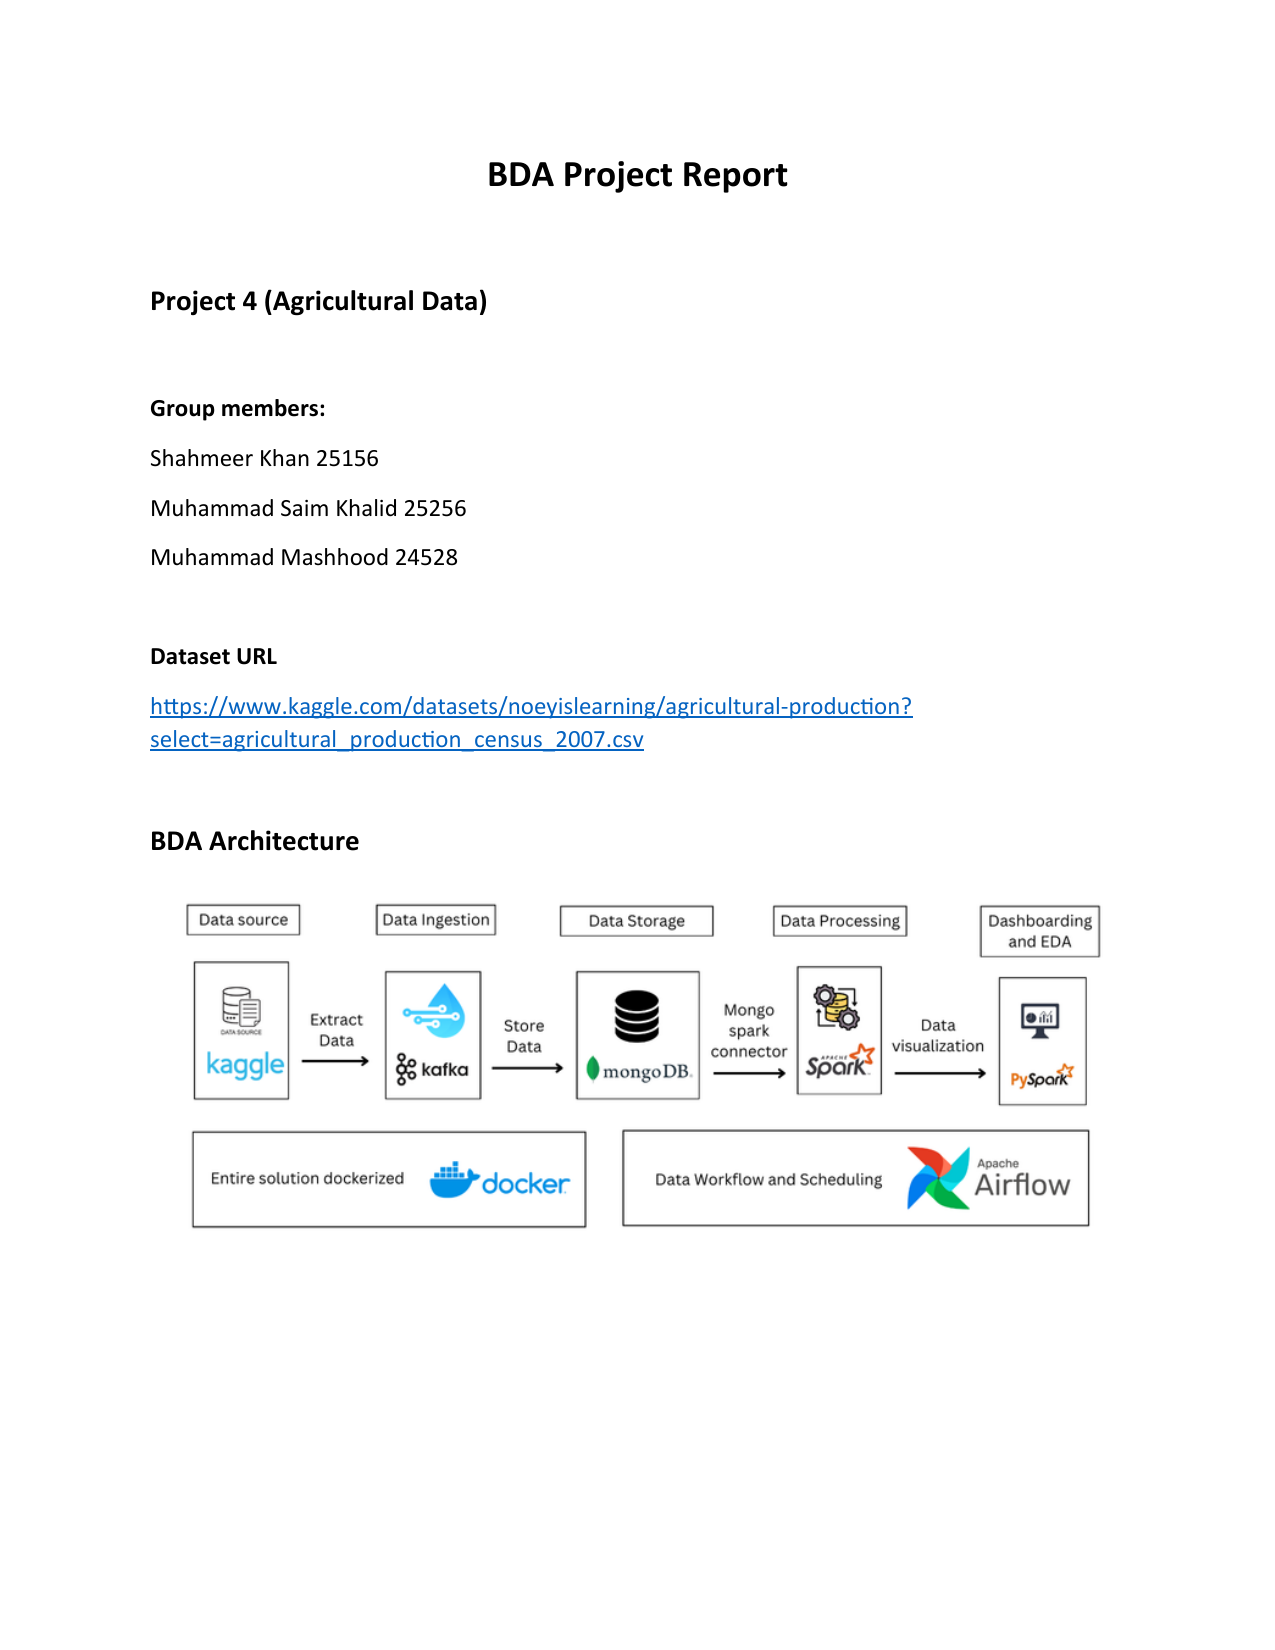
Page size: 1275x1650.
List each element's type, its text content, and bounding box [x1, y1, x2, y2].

text BDA Project Report [150, 150, 1125, 196]
text Muhammad Mashhood 24528 [150, 541, 1125, 572]
picture [150, 877, 1125, 1243]
text Group members: [150, 392, 1125, 423]
text Shahmeer Khan 25156 [150, 442, 1125, 473]
text BDA Architecture [150, 822, 1125, 858]
text https://www.kaggle.com/datasets/noeyislearning/agricultural-production?select=agricultural_production_census_2007.csv [150, 690, 1125, 753]
text Project 4 (Agricultural Data) [150, 282, 1125, 318]
text Muhammad Saim Khalid 25256 [150, 492, 1125, 522]
text Dataset URL [150, 640, 1125, 671]
